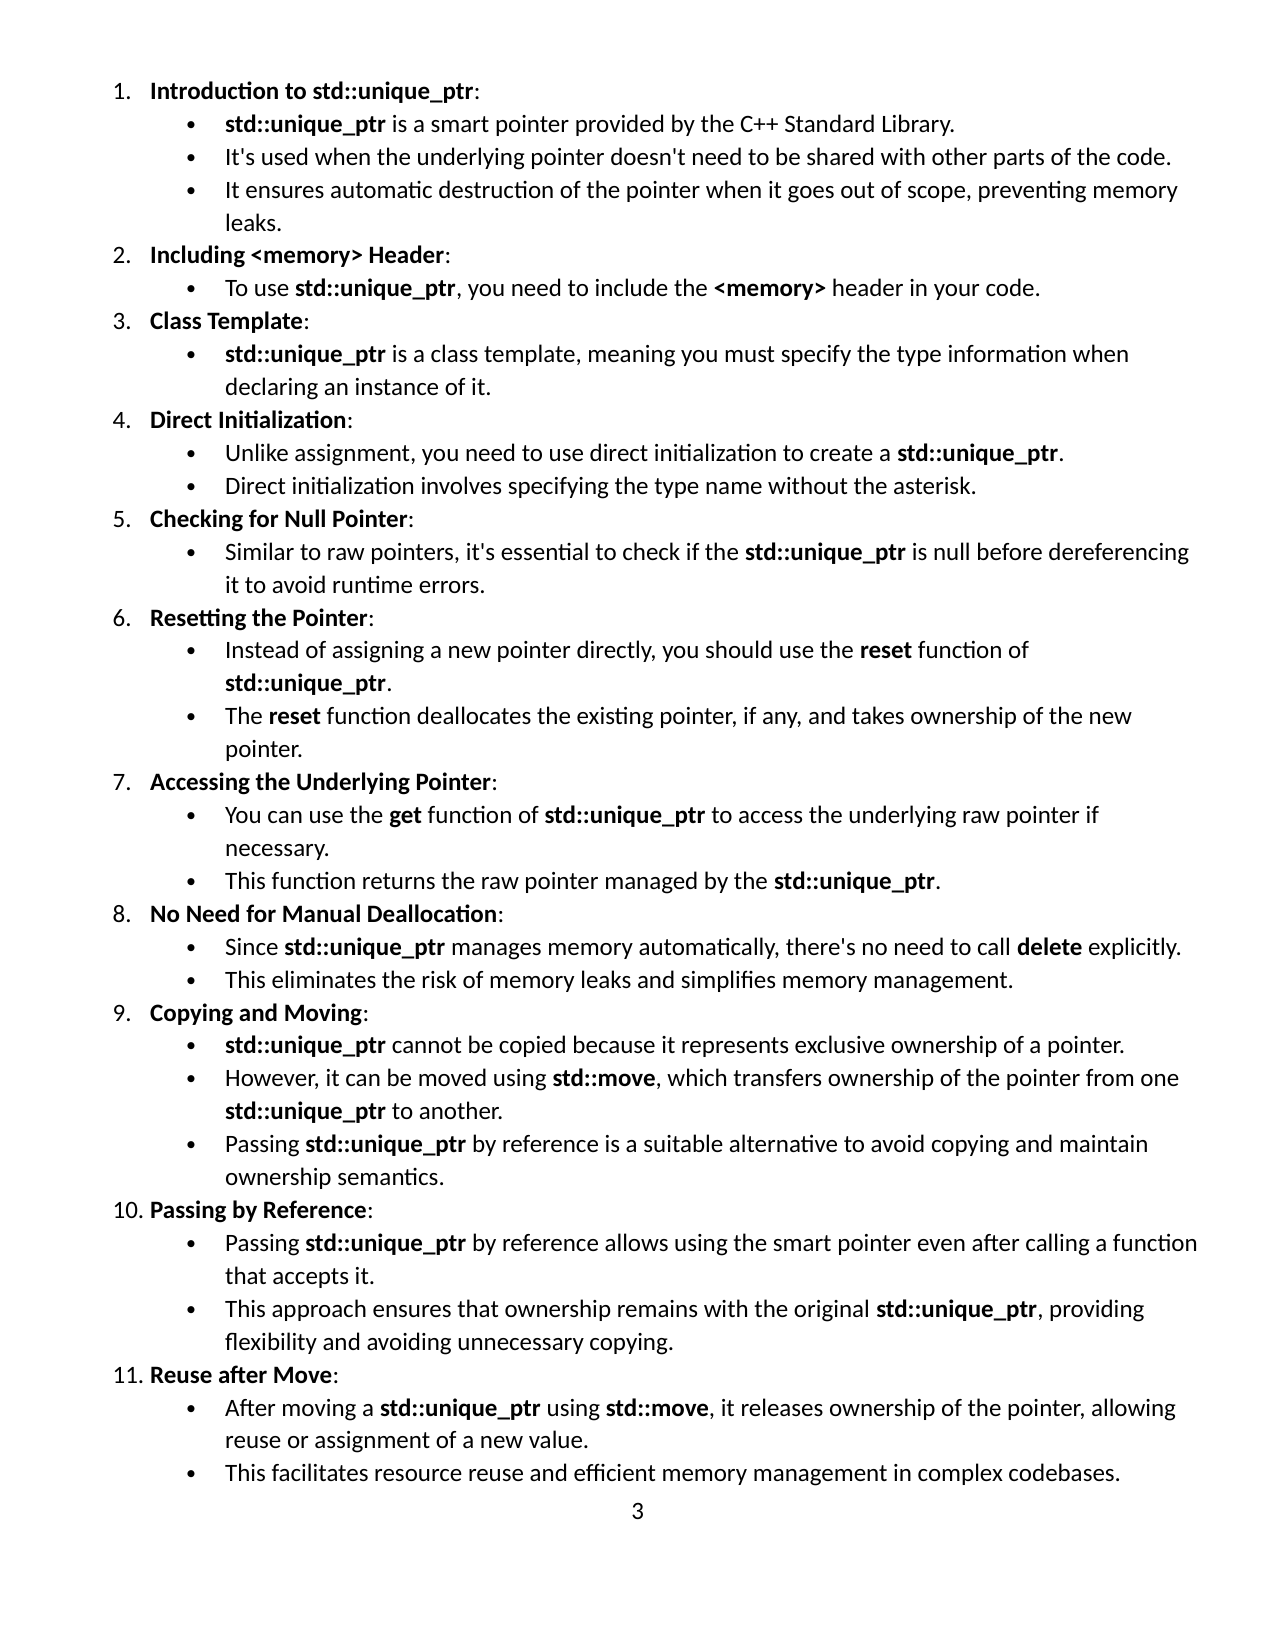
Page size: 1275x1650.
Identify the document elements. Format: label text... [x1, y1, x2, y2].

list This approach ensures that ownership remains with the original std::unique_ptr, providing flexibility and avoiding unnecessary copying. [187, 1293, 1200, 1356]
list This facilitates resource reuse and efficient memory management in complex codebases. [187, 1457, 1200, 1488]
list Similar to raw pointers, it's essential to check if the std::unique_ptr is null before dereferencing it to avoid runtime errors. [187, 536, 1200, 599]
list Reuse after Move: [112, 1359, 1200, 1389]
list Passing std::unique_ptr by reference is a suitable alternative to avoid copying and maintain ownership semantics. [187, 1128, 1200, 1192]
list Copying and Moving: [112, 997, 1200, 1027]
list After moving a std::unique_ptr using std::move, it releases ownership of the pointer, allowing reuse or assignment of a new value. [187, 1392, 1200, 1455]
list Instead of assigning a new pointer directly, you should use the reset function of std::unique_ptr. [187, 634, 1200, 698]
list Unlike assignment, you need to use direct initialization to create a std::unique_ptr. [187, 437, 1200, 468]
list Introduction to std::unique_ptr: [112, 75, 1200, 106]
list It ensures automatic destruction of the pointer when it goes out of scope, preventing memory leaks. [187, 174, 1200, 237]
list Direct initialization involves specifying the type name without the asterisk. [187, 470, 1200, 501]
list However, it can be moved using std::move, which transfers ownership of the pointer from one std::unique_ptr to another. [187, 1062, 1200, 1126]
list Passing by Reference: [112, 1194, 1200, 1225]
list std::unique_ptr is a class template, meaning you must specify the type information when declaring an instance of it. [187, 338, 1200, 402]
list Checking for Null Pointer: [112, 503, 1200, 533]
list std::unique_ptr cannot be copied because it represents exclusive ownership of a pointer. [187, 1029, 1200, 1060]
list Accessing the Underlying Pointer: [112, 766, 1200, 797]
list To use std::unique_ptr, you need to include the <memory> header in your code. [187, 272, 1200, 303]
list It's used when the underlying pointer doesn't need to be shared with other parts of the code. [187, 141, 1200, 171]
list Passing std::unique_ptr by reference allows using the smart pointer even after calling a function that accepts it. [187, 1227, 1200, 1291]
list Class Template: [112, 305, 1200, 336]
list This function returns the raw pointer managed by the std::unique_ptr. [187, 865, 1200, 896]
list Resetting the Pointer: [112, 602, 1200, 632]
list Since std::unique_ptr manages memory automatically, there's no need to call delete explicitly. [187, 931, 1200, 961]
list The reset function deallocates the existing pointer, if any, and takes ownership of the new pointer. [187, 700, 1200, 764]
list Including <memory> Header: [112, 239, 1200, 270]
list std::unique_ptr is a smart pointer provided by the C++ Standard Library. [187, 108, 1200, 138]
list You can use the get function of std::unique_ptr to access the underlying raw pointer if necessary. [187, 799, 1200, 863]
list Direct Initialization: [112, 404, 1200, 435]
list This eliminates the risk of memory leaks and simplifies memory management. [187, 964, 1200, 994]
list No Need for Manual Deallocation: [112, 898, 1200, 928]
